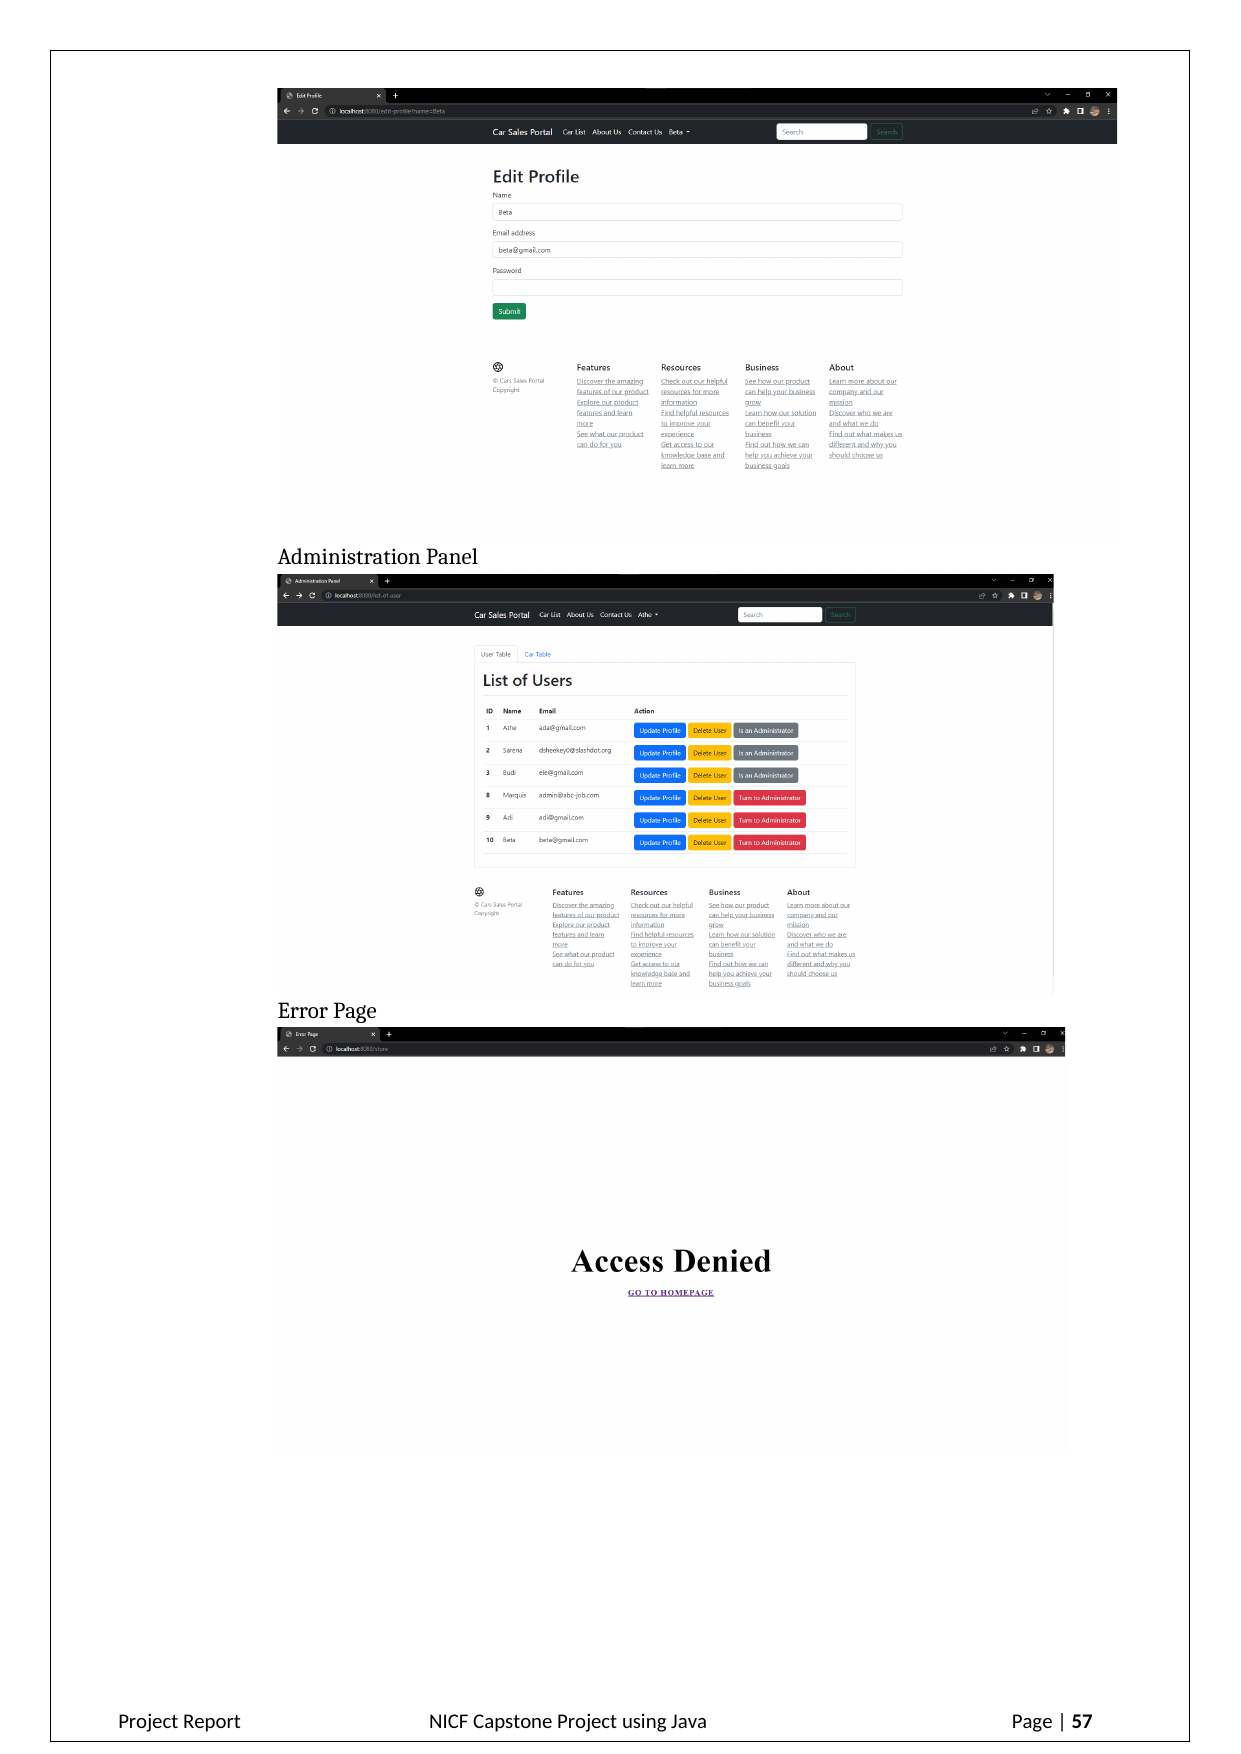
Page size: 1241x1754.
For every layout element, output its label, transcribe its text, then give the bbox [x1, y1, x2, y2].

list Error Page [277, 997, 1042, 1024]
picture [277, 1027, 1066, 1457]
picture [277, 574, 1054, 994]
list Administration Panel [277, 544, 1042, 570]
picture [277, 88, 1118, 541]
